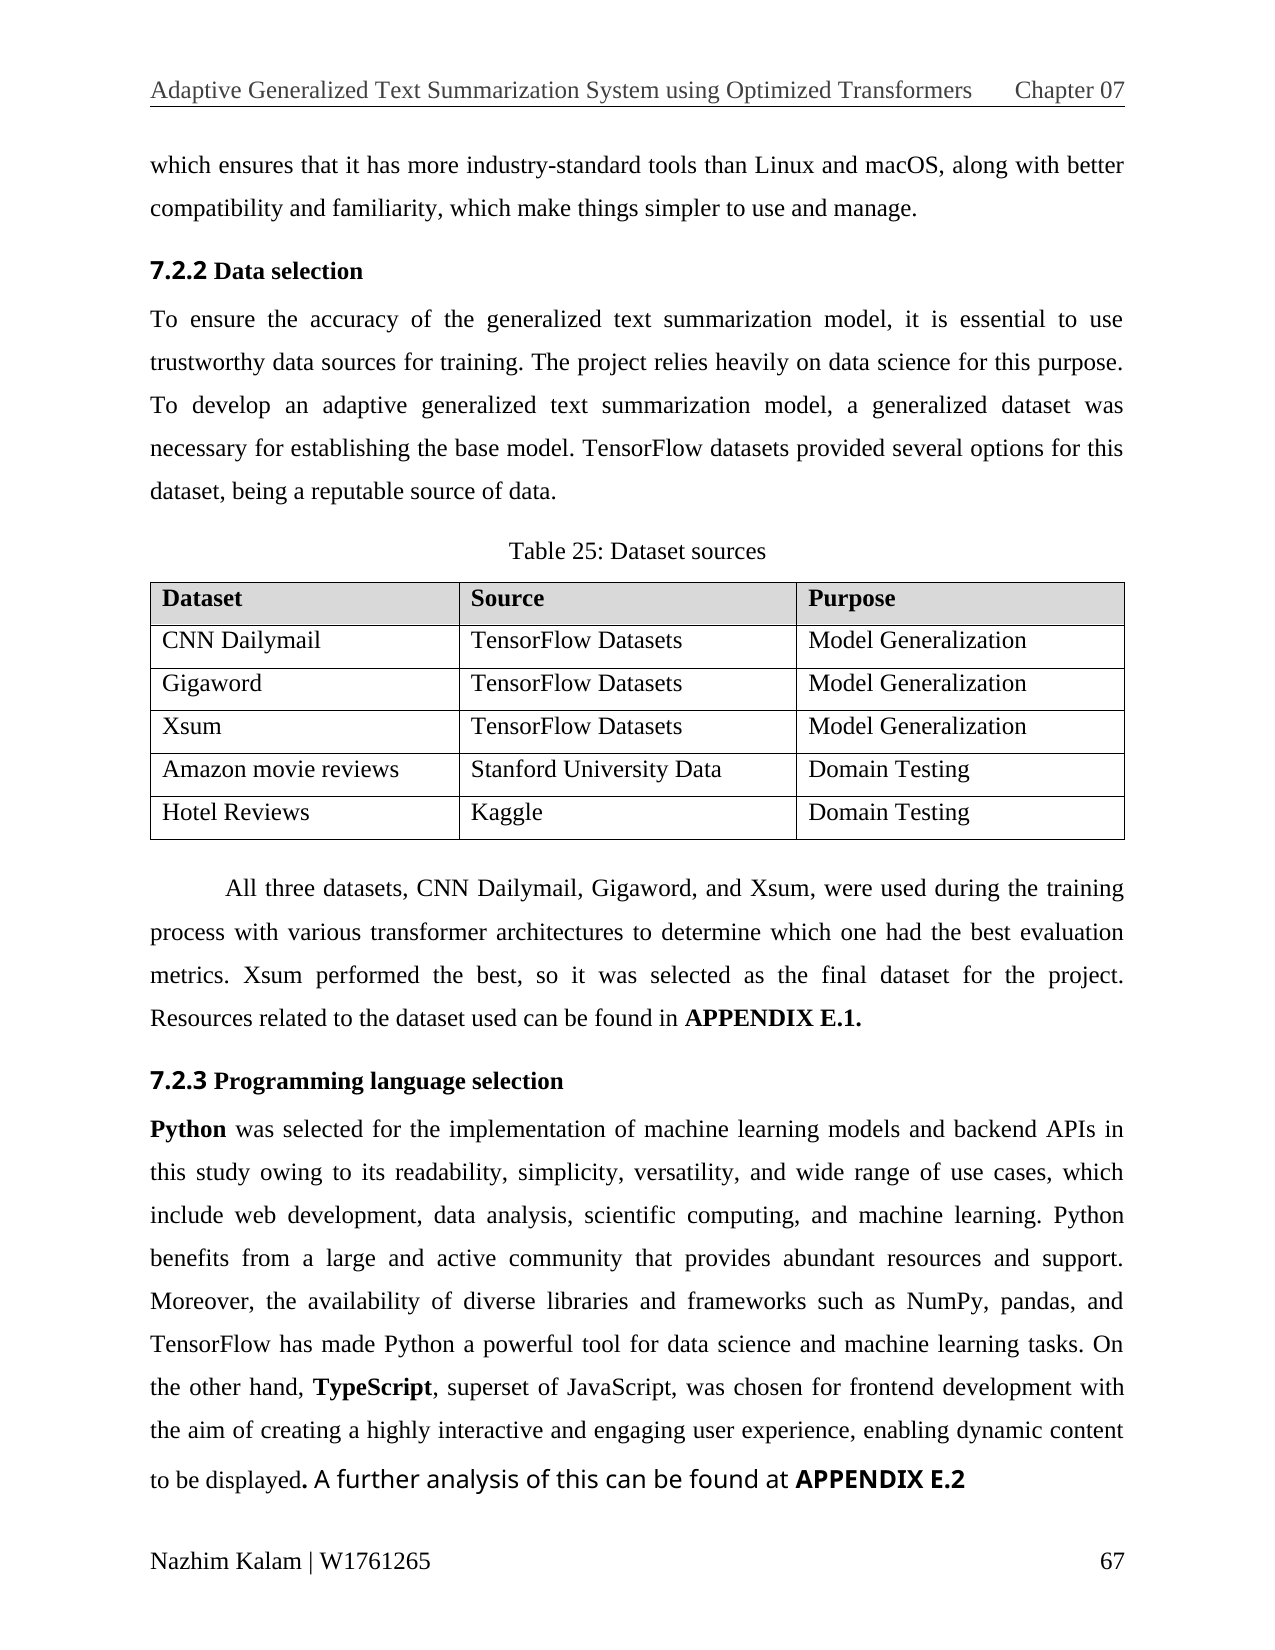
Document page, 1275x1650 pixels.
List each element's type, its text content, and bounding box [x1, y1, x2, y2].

table_cell Xsum [151, 711, 459, 753]
table_cell TensorFlow Datasets [460, 711, 796, 753]
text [150, 150, 1125, 222]
table_header Purpose [797, 583, 1124, 624]
table_cell Model Generalization [797, 711, 1124, 753]
table_cell Model Generalization [797, 626, 1124, 667]
table_cell Domain Testing [797, 797, 1124, 839]
subtitle 7.2.2 Data selection [150, 253, 1125, 287]
table_header Source [460, 583, 796, 624]
text Table 25: Dataset sources [150, 536, 1125, 565]
table_cell Gigaword [151, 669, 459, 710]
table_cell CNN Dailymail [151, 626, 459, 667]
text To ensure the accuracy of the generalized text summarization model, it is essential to use trustworthy data sources for training. The project relies heavily on data science for this purpose. To develop an adaptive generalized text summarization model, a generalized dataset was necessary for establishing the base model. TensorFlow datasets provided several options for this dataset, being a reputable source of data. [150, 304, 1125, 505]
text Python was selected for the implementation of machine learning models and backend APIs in this study owing to its readability, simplicity, versatility, and wide range of use cases, which include web development, data analysis, scientific computing, and machine learning. Python benefits from a large and active community that provides abundant resources and support. Moreover, the availability of diverse libraries and frameworks such as NumPy, pandas, and TensorFlow has made Python a powerful tool for data science and machine learning tasks. On the other hand, TypeScript, superset of JavaScript, was chosen for frontend development with the aim of creating a highly interactive and engaging user experience, enabling dynamic content to be displayed. A further analysis of this can be found at APPENDIX E.2 [150, 1114, 1125, 1495]
text All three datasets, CNN Dailymail, Gigaword, and Xsum, were used during the training process with various transformer architectures to determine which one had the best evaluation metrics. Xsum performed the best, so it was selected as the final dataset for the project. Resources related to the dataset used can be found in APPENDIX E.1. [150, 873, 1125, 1032]
table_header Dataset [151, 583, 459, 624]
table_cell TensorFlow Datasets [460, 669, 796, 710]
table_cell Kaggle [460, 797, 796, 839]
table_cell Stanford University Data [460, 754, 796, 796]
table_cell Amazon movie reviews [151, 754, 459, 796]
table_cell TensorFlow Datasets [460, 626, 796, 667]
table_cell Hotel Reviews [151, 797, 459, 839]
table_cell Domain Testing [797, 754, 1124, 796]
subtitle 7.2.3 Programming language selection [150, 1063, 1125, 1097]
table_cell Model Generalization [797, 669, 1124, 710]
